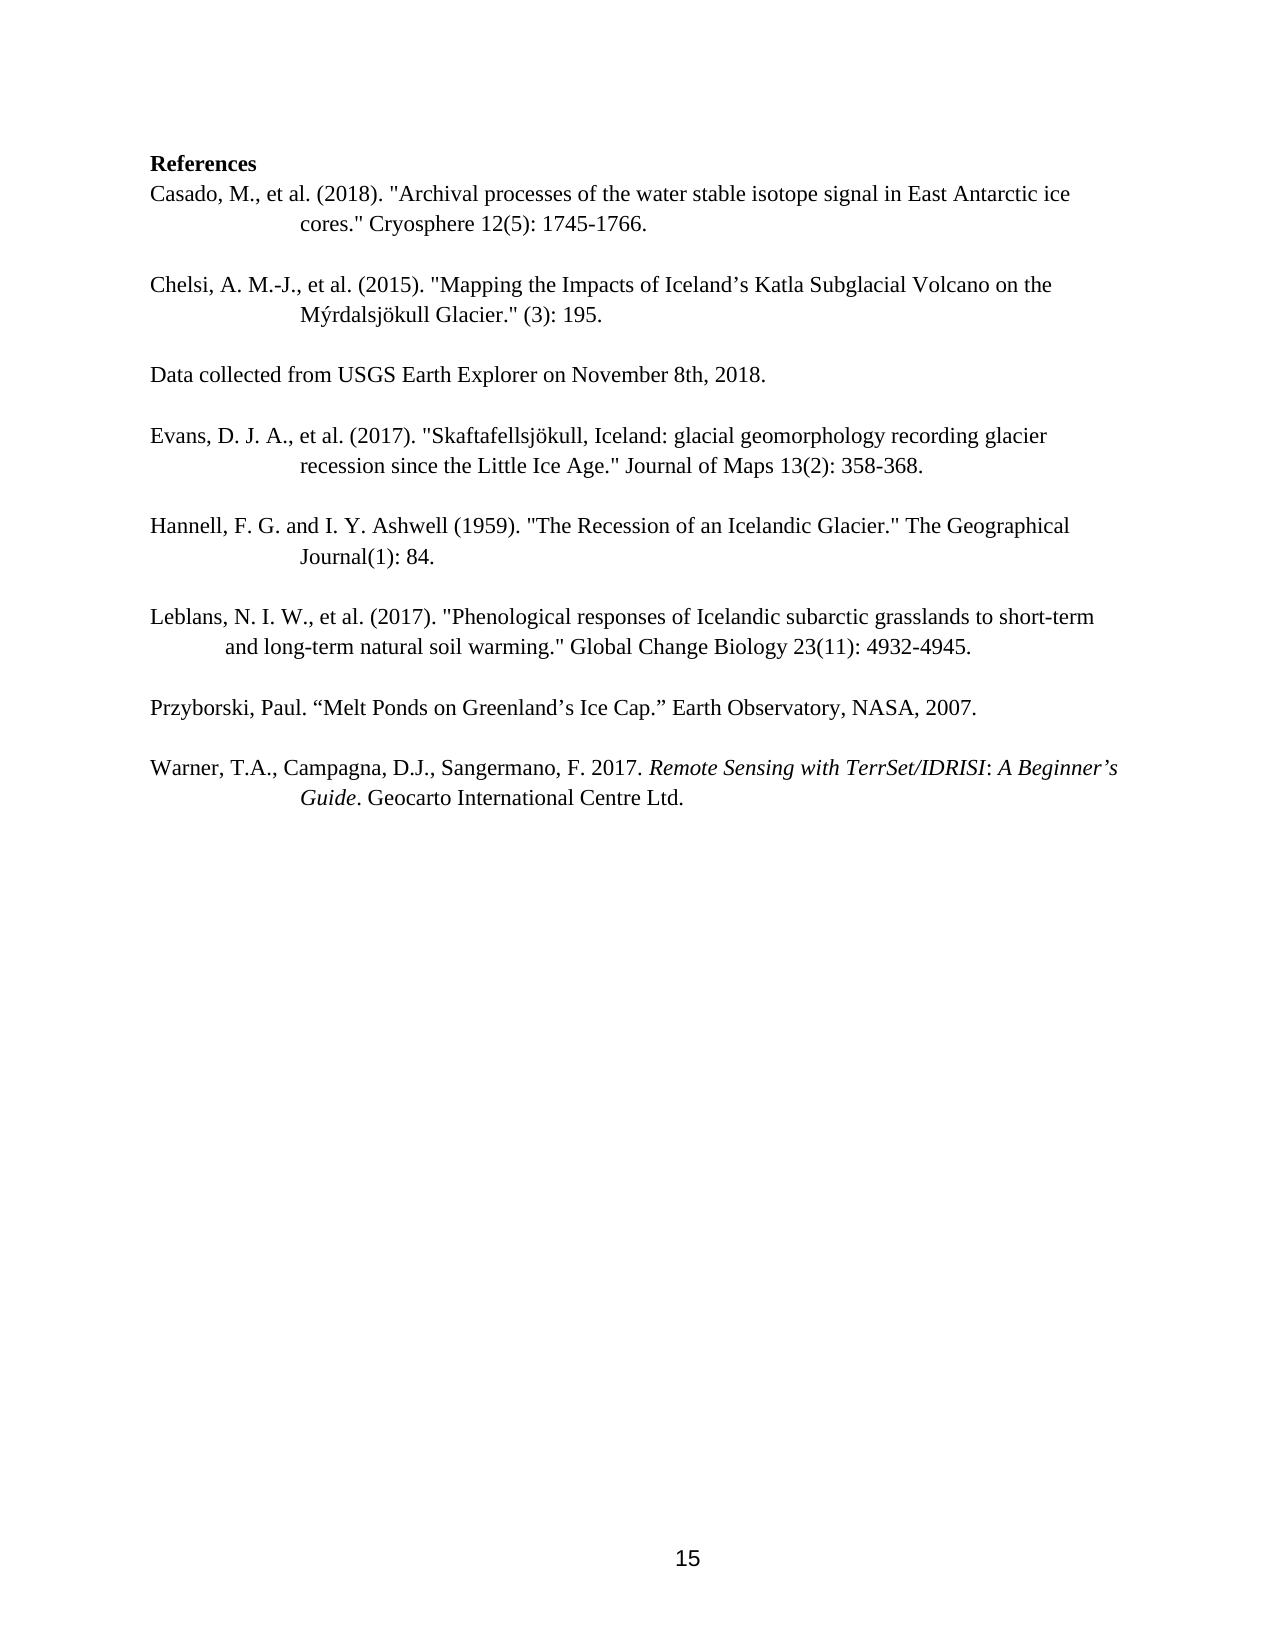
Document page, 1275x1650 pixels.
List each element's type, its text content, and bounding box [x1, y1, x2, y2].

text Leblans, N. I. W., et al. (2017). "Phenological responses of Icelandic subarctic grasslands to short-term and long-term natural soil warming." Global Change Biology 23(11): 4932-4945. [150, 603, 1125, 660]
text Casado, M., et al. (2018). "Archival processes of the water stable isotope signal in East Antarctic ice cores." Cryosphere 12(5): 1745-1766. [150, 180, 1125, 237]
text Evans, D. J. A., et al. (2017). "Skaftafellsjökull, Iceland: glacial geomorphology recording glacier recession since the Little Ice Age." Journal of Maps 13(2): 358-368. Hannell, F. G. and I. Y. Ashwell (1959). "The Recession of an Icelandic Glacier." The Geographical Journal(1): 84. [150, 422, 1125, 569]
text Warner, T.A., Campagna, D.J., Sangermano, F. 2017. Remote Sensing with TerrSet/IDRISI: A Beginner’s Guide. Geocarto International Centre Ltd. [150, 724, 1125, 841]
text Data collected from USGS Earth Explorer on November 8th, 2018. [150, 361, 1125, 418]
text Przyborski, Paul. “Melt Ponds on Greenland’s Ice Cap.” Earth Observatory, NASA, 2007. [150, 694, 1125, 720]
text References [150, 150, 1125, 176]
text Chelsi, A. M.-J., et al. (2015). "Mapping the Impacts of Iceland’s Katla Subglacial Volcano on the Mýrdalsjökull Glacier." (3): 195. [150, 271, 1125, 327]
